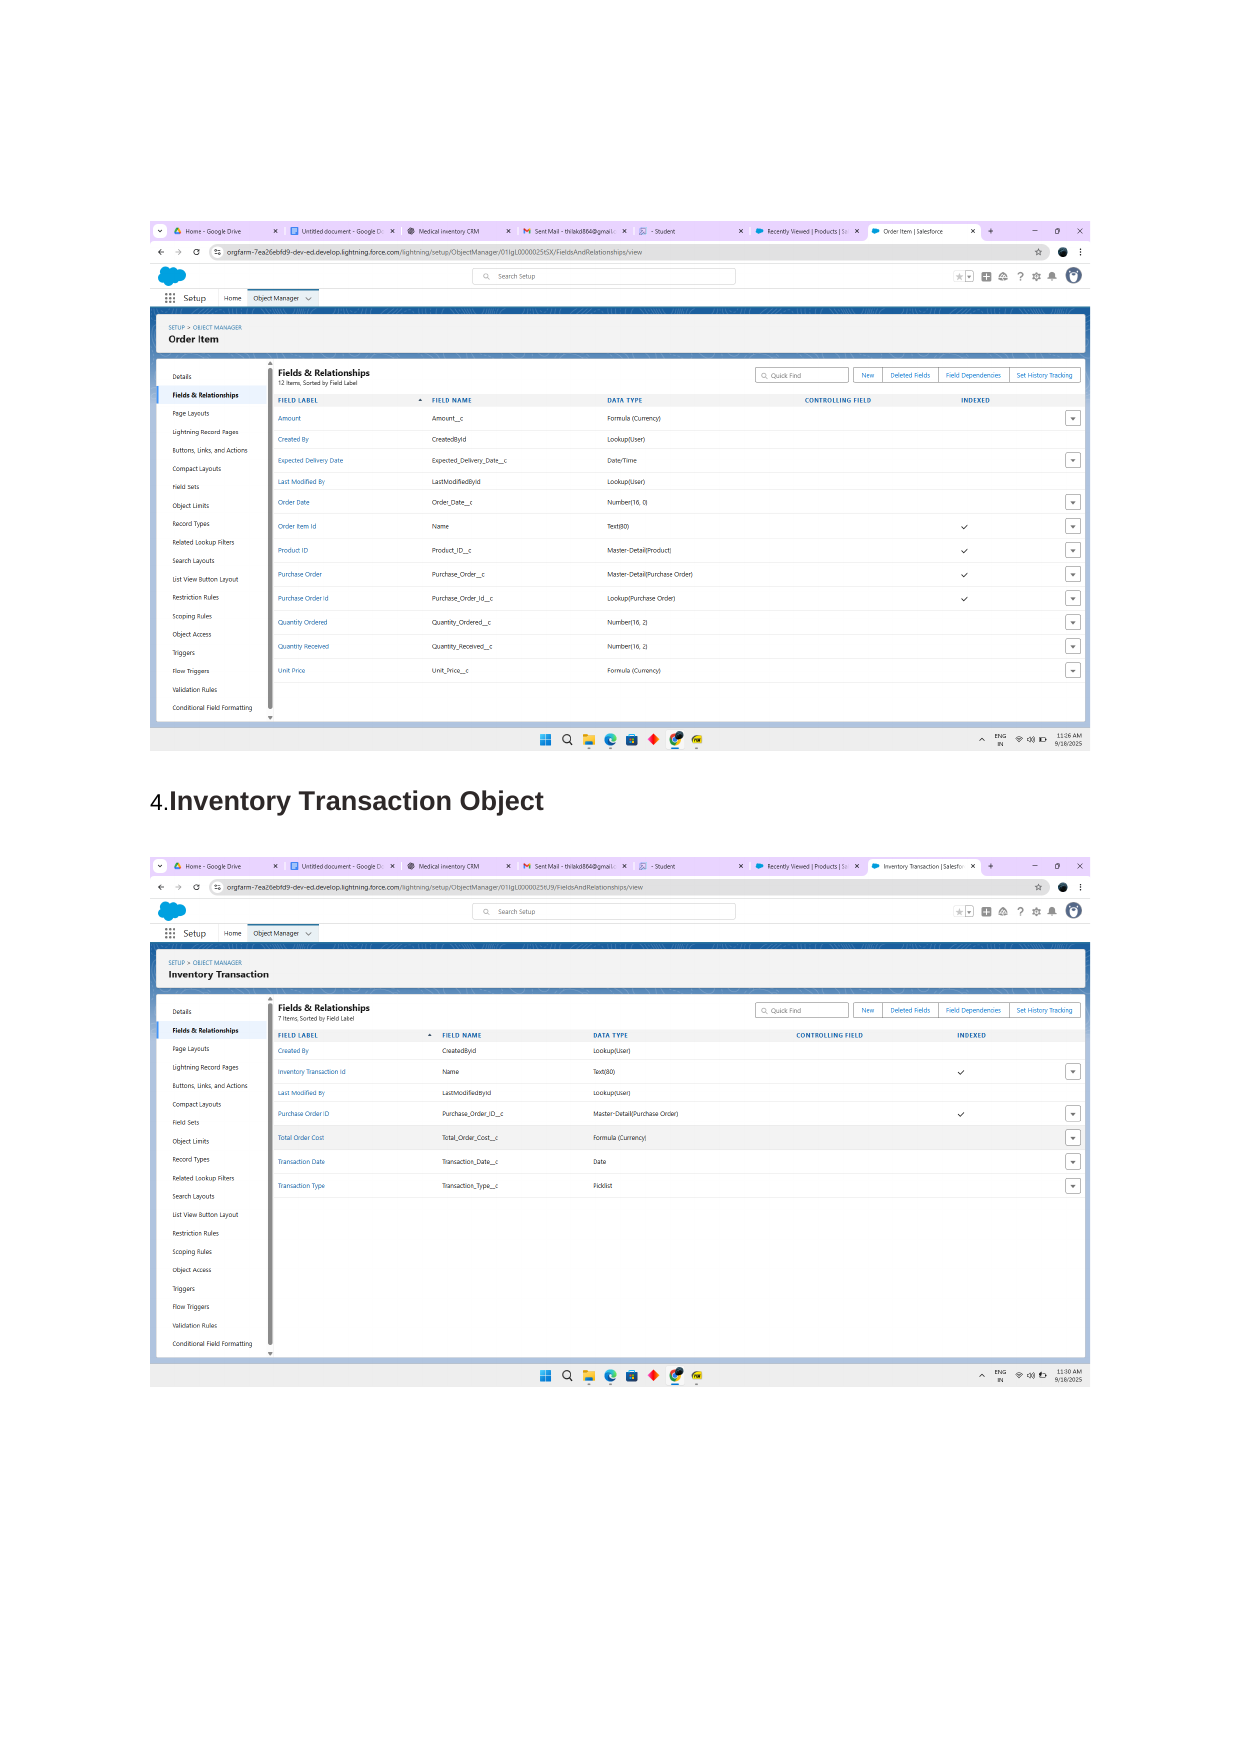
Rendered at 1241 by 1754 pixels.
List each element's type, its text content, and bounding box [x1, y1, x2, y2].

picture [150, 857, 1091, 1387]
text 4.Inventory Transaction Object [150, 785, 1090, 816]
picture [150, 221, 1091, 751]
